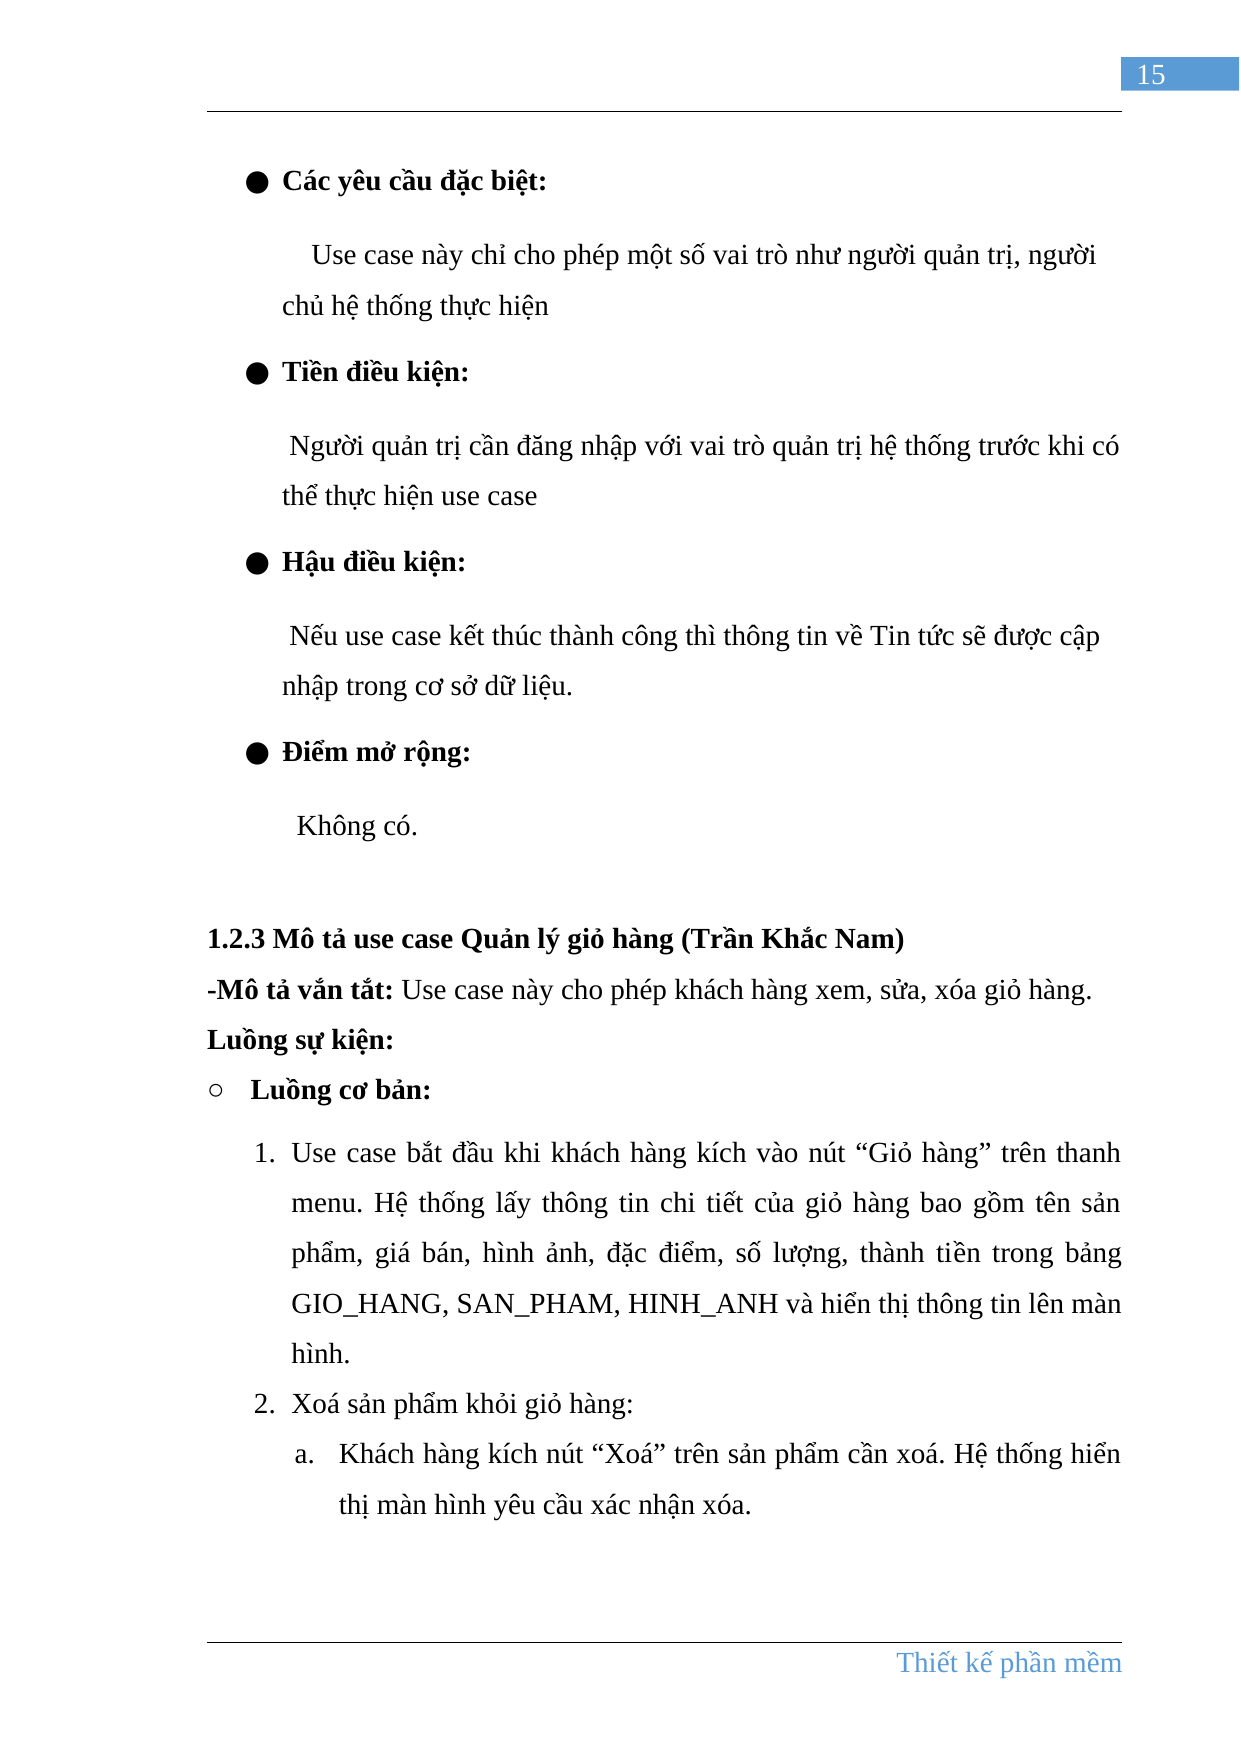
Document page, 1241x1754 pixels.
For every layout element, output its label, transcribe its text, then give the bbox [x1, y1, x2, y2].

list Tiền điều kiện: [244, 338, 1122, 398]
list Luồng cơ bản: [207, 1072, 1122, 1108]
text Người quản trị cần đăng nhập với vai trò quản trị hệ thống trước khi có thể thực hiện use case [282, 428, 1122, 512]
list Các yêu cầu đặc biệt: [244, 148, 1122, 207]
text Use case này chỉ cho phép một số vai trò như người quản trị, người chủ hệ thống thực hiện [282, 237, 1122, 321]
list Hậu điều kiện: [244, 528, 1122, 588]
list Điểm mở rộng: [244, 719, 1122, 778]
list Xoá sản phẩm khỏi giỏ hàng: [254, 1386, 1122, 1420]
text Luồng sự kiện: [207, 1022, 1122, 1056]
list Khách hàng kích nút “Xoá” trên sản phẩm cần xoá. Hệ thống hiển thị màn hình yêu cầu xác nhận xóa. [294, 1437, 1122, 1521]
text -Mô tả vắn tắt: Use case này cho phép khách hàng xem, sửa, xóa giỏ hàng. [207, 972, 1122, 1005]
subtitle 1.2.3 Mô tả use case Quản lý giỏ hàng (Trần Khắc Nam) [207, 921, 1122, 955]
text Nếu use case kết thúc thành công thì thông tin về Tin tức sẽ được cập nhập trong cơ sở dữ liệu. [282, 618, 1122, 702]
text Không có. [282, 808, 1122, 842]
list Use case bắt đầu khi khách hàng kích vào nút “Giỏ hàng” trên thanh menu. Hệ thống lấy thông tin chi tiết của giỏ hàng bao gồm tên sản phẩm, giá bán, hình ảnh, đặc điểm, số lượng, thành tiền trong bảng GIO_HANG, SAN_PHAM, HINH_ANH và hiển thị thông tin lên màn hình. [254, 1135, 1122, 1369]
